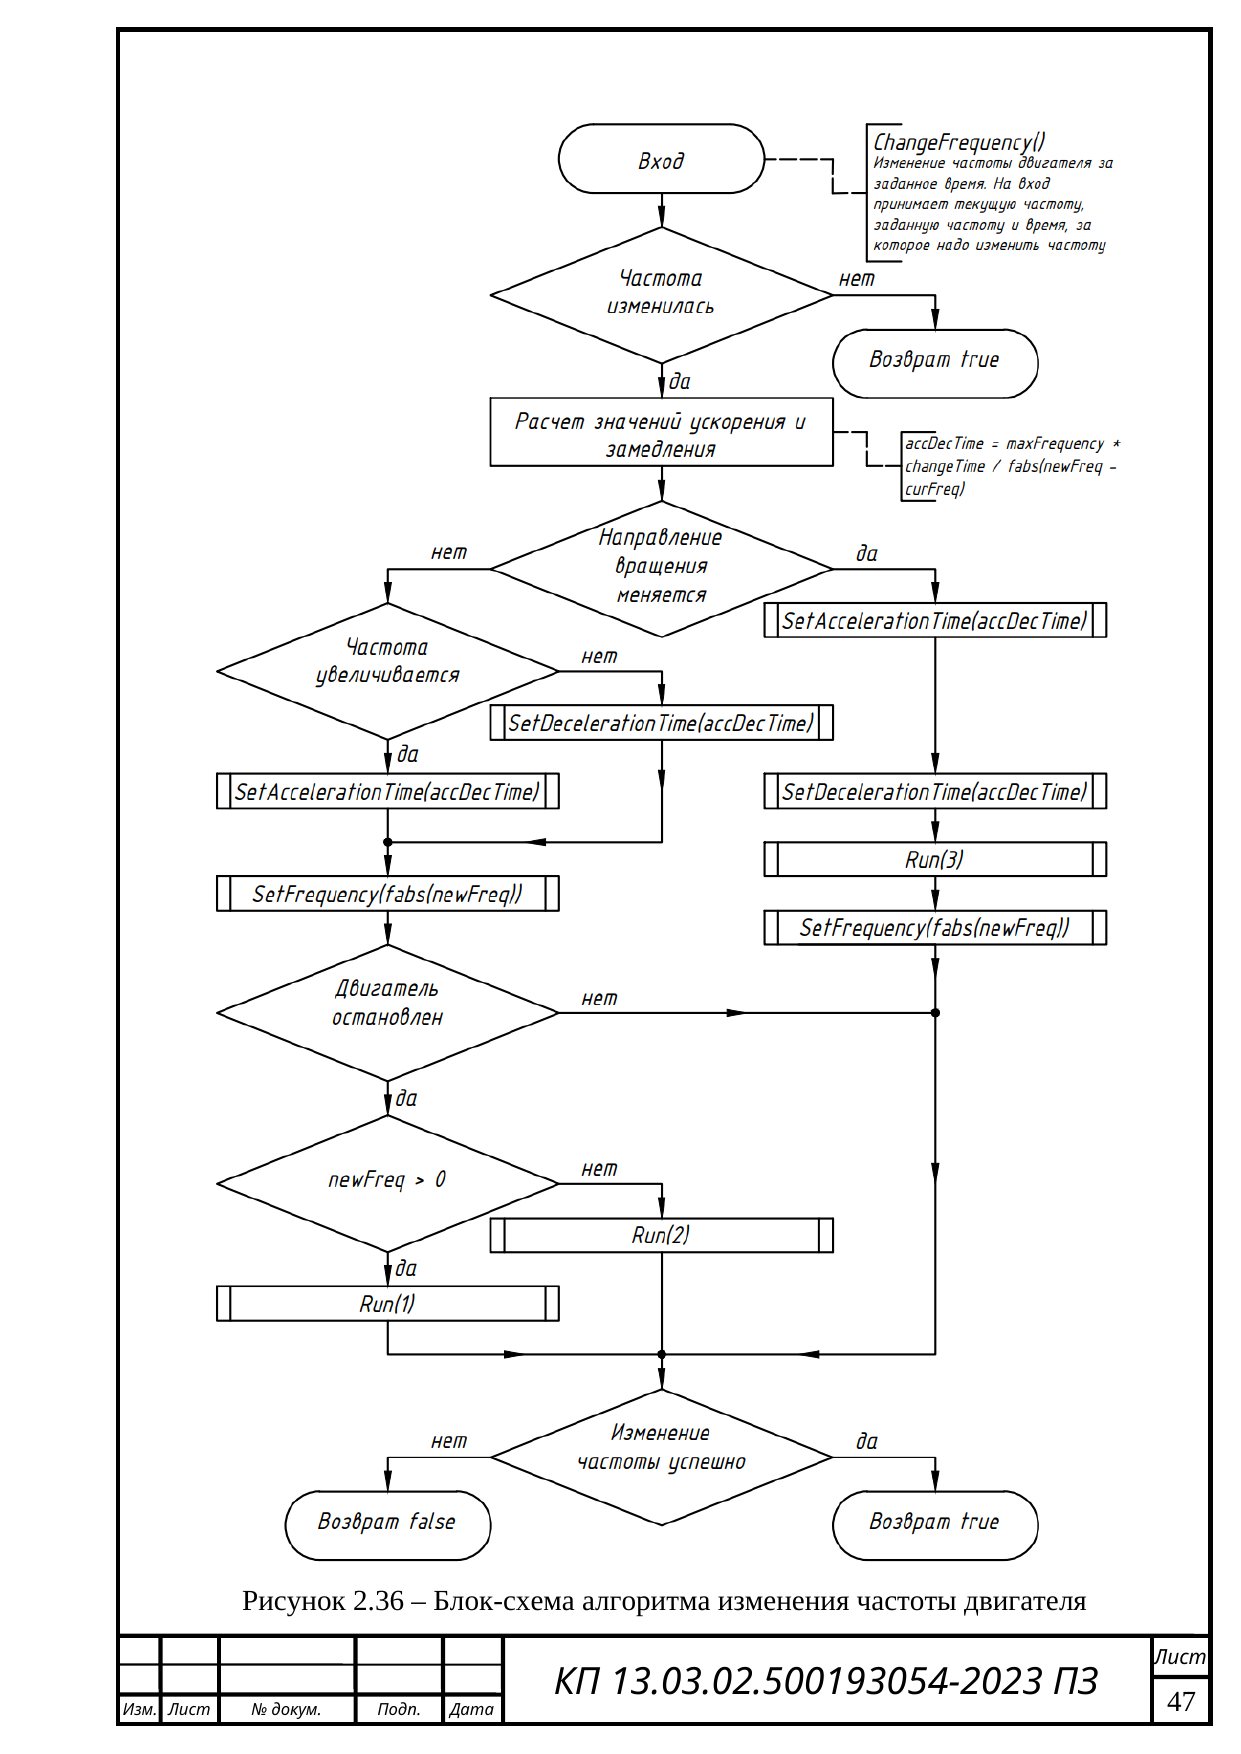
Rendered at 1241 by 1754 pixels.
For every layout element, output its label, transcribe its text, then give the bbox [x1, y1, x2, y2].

picture [204, 118, 1125, 1566]
